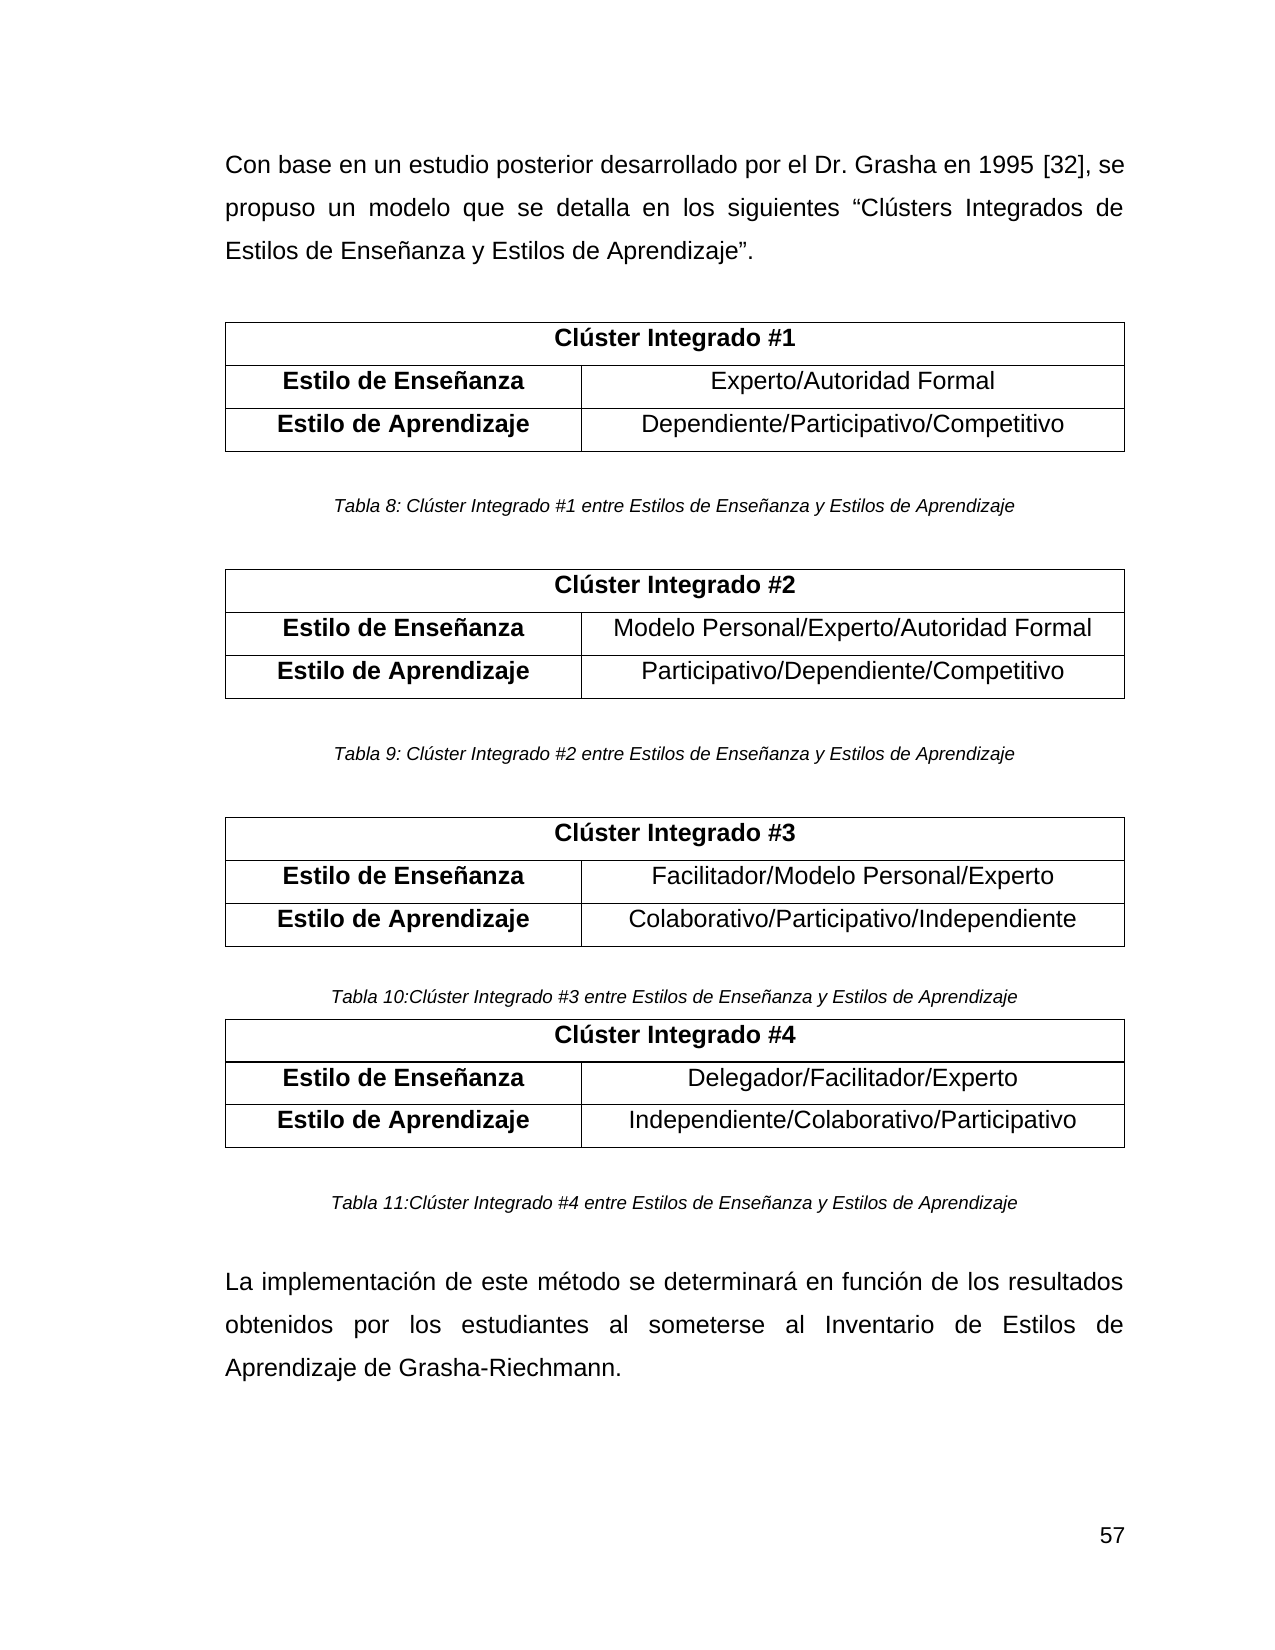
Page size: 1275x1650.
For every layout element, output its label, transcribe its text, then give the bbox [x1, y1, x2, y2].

table_header Clúster Integrado #1 [226, 323, 1124, 365]
table_header Clúster Integrado #3 [226, 818, 1124, 860]
table_cell Estilo de Enseñanza [226, 1063, 581, 1104]
table_cell Independiente/Colaborativo/Participativo [582, 1105, 1124, 1147]
table_cell Estilo de Aprendizaje [226, 656, 581, 698]
table_cell Participativo/Dependiente/Competitivo [582, 656, 1124, 698]
table_cell Dependiente/Participativo/Competitivo [582, 409, 1124, 451]
text Tabla 8: Clúster Integrado #1 entre Estilos de Enseñanza y Estilos de Aprendizaje [225, 495, 1125, 516]
text Tabla 11:Clúster Integrado #4 entre Estilos de Enseñanza y Estilos de Aprendizaje [225, 1191, 1125, 1213]
table_cell Estilo de Enseñanza [226, 366, 581, 408]
table_cell Estilo de Aprendizaje [226, 409, 581, 451]
table_header Clúster Integrado #4 [226, 1020, 1124, 1061]
text Con base en un estudio posterior desarrollado por el Dr. Grasha en 1995 , se propuso un modelo que se detalla en los siguientes “Clústers Integrados de Estilos de Enseñanza y Estilos de Aprendizaje”. [225, 150, 1125, 265]
table_cell Estilo de Aprendizaje [226, 904, 581, 946]
table_cell Estilo de Enseñanza [226, 613, 581, 655]
table_cell Colaborativo/Participativo/Independiente [582, 904, 1124, 946]
table_cell Modelo Personal/Experto/Autoridad Formal [582, 613, 1124, 655]
table_header Clúster Integrado #2 [226, 570, 1124, 612]
text Tabla 10:Clúster Integrado #3 entre Estilos de Enseñanza y Estilos de Aprendizaje [225, 986, 1125, 1008]
table_cell Estilo de Aprendizaje [226, 1105, 581, 1147]
text La implementación de este método se determinará en función de los resultados obtenidos por los estudiantes al someterse al Inventario de Estilos de Aprendizaje de Grasha-Riechmann. [225, 1267, 1125, 1382]
table_cell Delegador/Facilitador/Experto [582, 1063, 1124, 1104]
table_cell Estilo de Enseñanza [226, 861, 581, 903]
text Tabla 9: Clúster Integrado #2 entre Estilos de Enseñanza y Estilos de Aprendizaje [225, 742, 1125, 764]
table_cell Experto/Autoridad Formal [582, 366, 1124, 408]
table_cell Facilitador/Modelo Personal/Experto [582, 861, 1124, 903]
